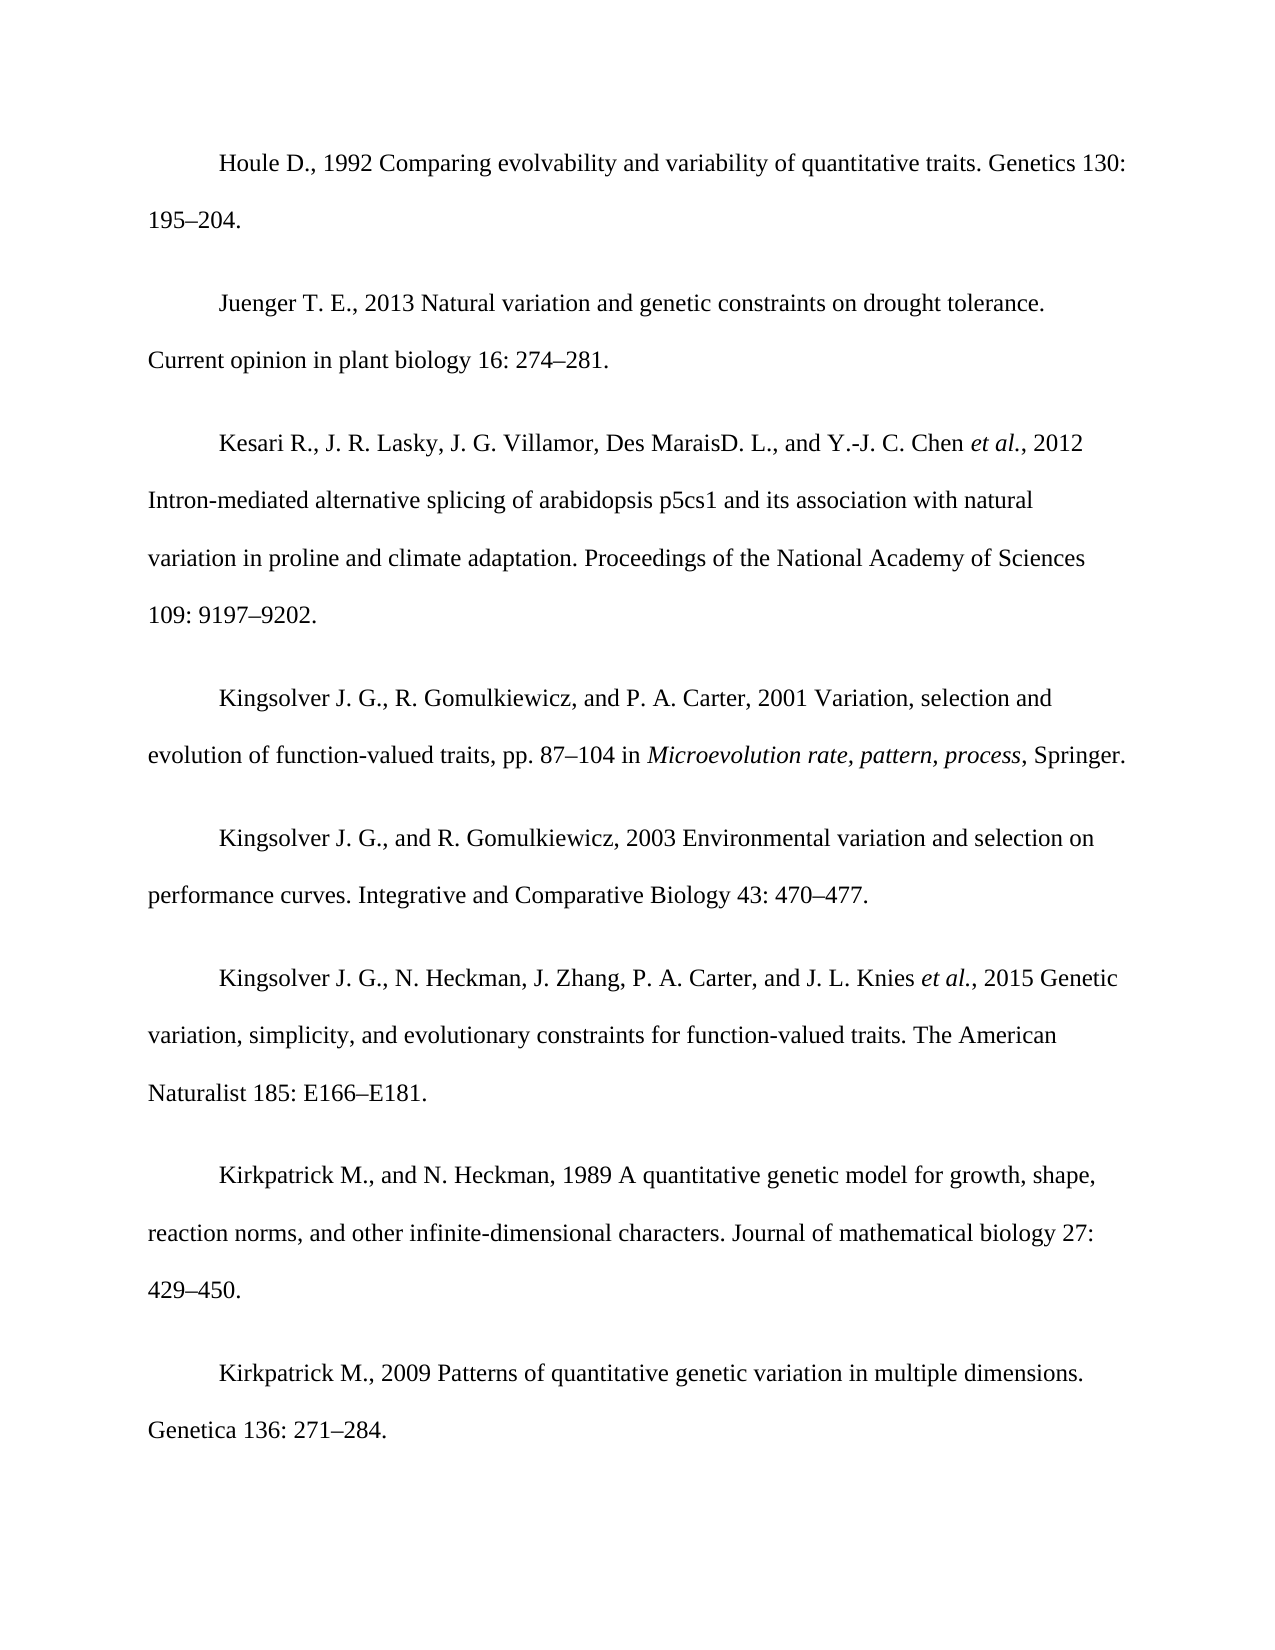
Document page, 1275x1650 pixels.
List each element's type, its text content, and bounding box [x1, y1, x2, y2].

text Kingsolver J. G., R. Gomulkiewicz, and P. A. Carter, 2001 Variation, selection and evolution of function-valued traits, pp. 87–104 in Microevolution rate, pattern, process, Springer. [148, 683, 1127, 769]
text Kesari R., J. R. Lasky, J. G. Villamor, Des MaraisD. L., and Y.-J. C. Chen et al., 2012 Intron-mediated alternative splicing of arabidopsis p5cs1 and its association with natural variation in proline and climate adaptation. Proceedings of the National Academy of Sciences 109: 9197–9202. [148, 428, 1127, 629]
text Kirkpatrick M., 2009 Patterns of quantitative genetic variation in multiple dimensions. Genetica 136: 271–284. [148, 1358, 1127, 1444]
text Kingsolver J. G., N. Heckman, J. Zhang, P. A. Carter, and J. L. Knies et al., 2015 Genetic variation, simplicity, and evolutionary constraints for function-valued traits. The American Naturalist 185: E166–E181. [148, 963, 1127, 1106]
text Kingsolver J. G., and R. Gomulkiewicz, 2003 Environmental variation and selection on performance curves. Integrative and Comparative Biology 43: 470–477. [148, 823, 1127, 909]
text Kirkpatrick M., and N. Heckman, 1989 A quantitative genetic model for growth, shape, reaction norms, and other infinite-dimensional characters. Journal of mathematical biology 27: 429–450. [148, 1160, 1127, 1304]
text Juenger T. E., 2013 Natural variation and genetic constraints on drought tolerance. Current opinion in plant biology 16: 274–281. [148, 288, 1127, 374]
text Houle D., 1992 Comparing evolvability and variability of quantitative traits. Genetics 130: 195–204. [148, 148, 1127, 234]
